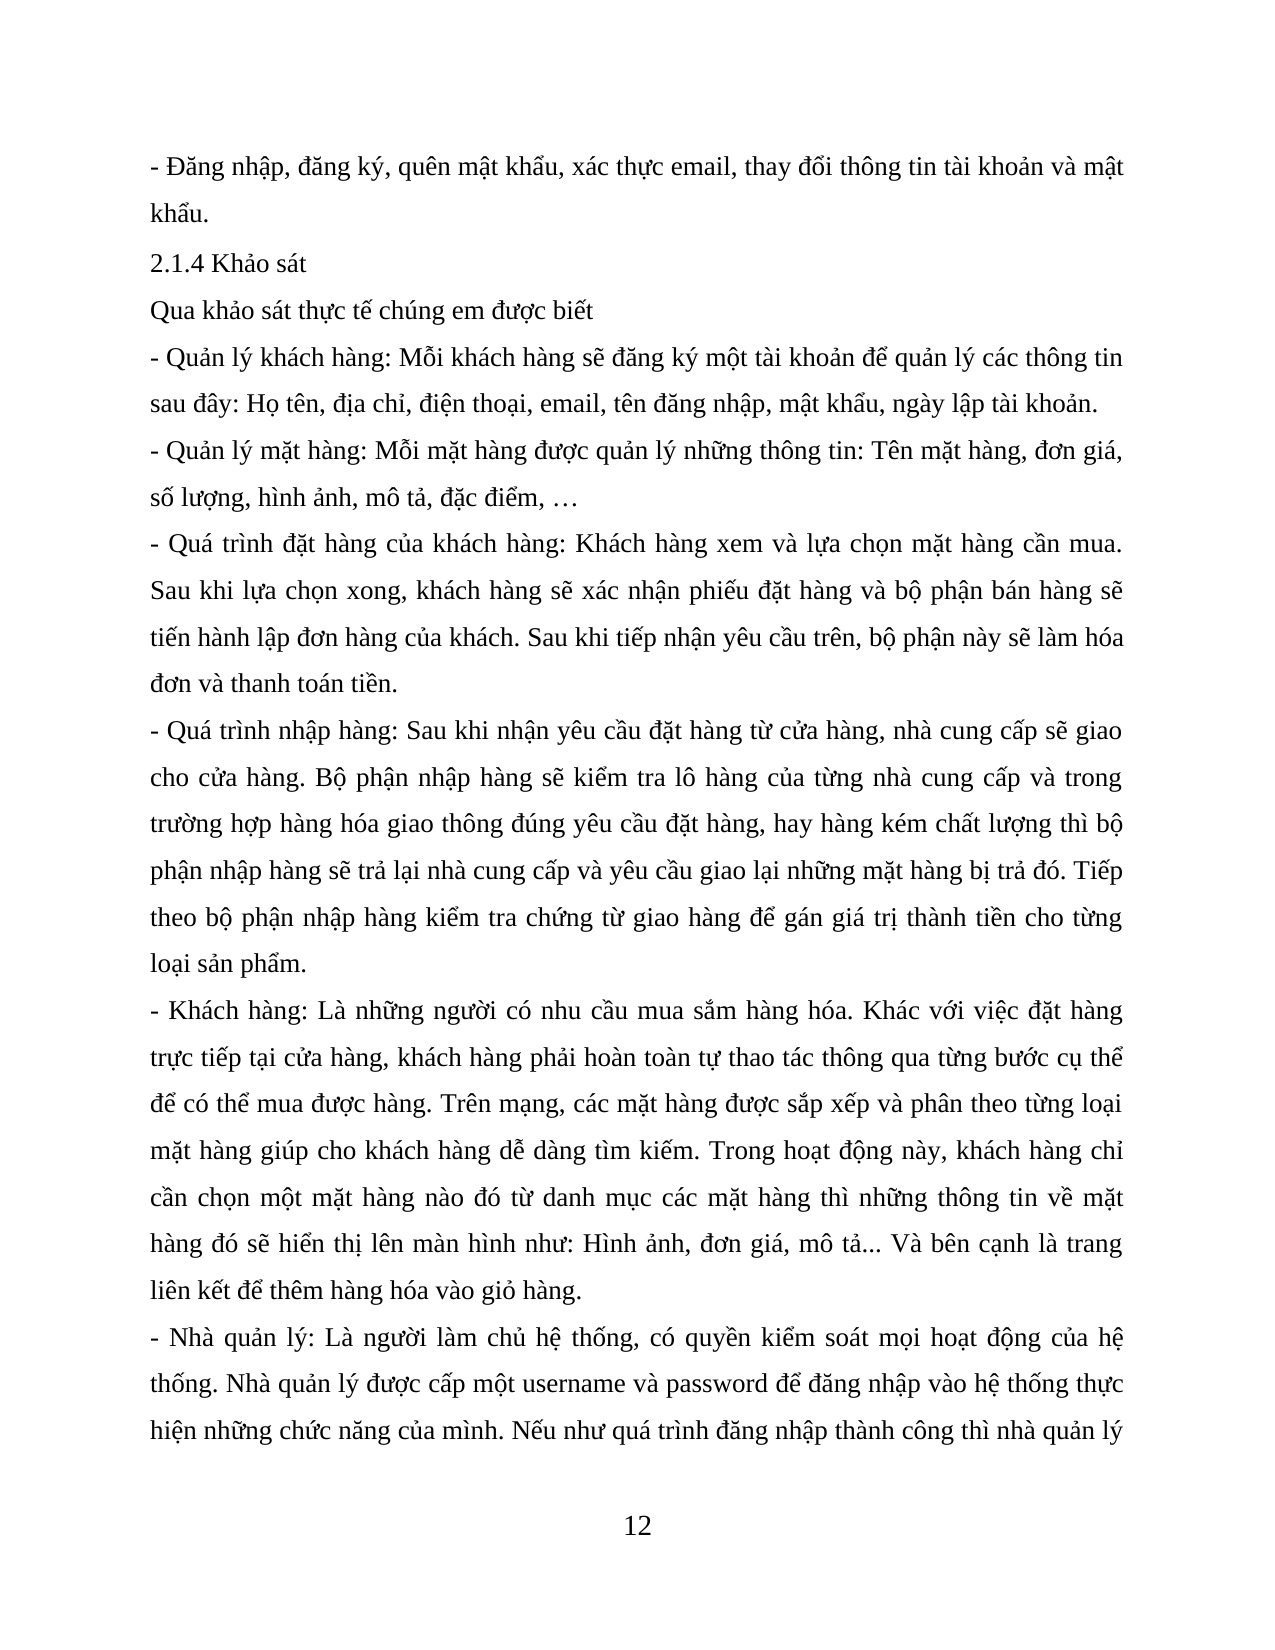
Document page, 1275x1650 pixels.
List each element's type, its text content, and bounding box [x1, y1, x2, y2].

text - Quản lý khách hàng: Mỗi khách hàng sẽ đăng ký một tài khoản để quản lý các thông tin sau đây: Họ tên, địa chỉ, điện thoại, email, tên đăng nhập, mật khẩu, ngày lập tài khoản. [150, 341, 1125, 419]
text - Quá trình nhập hàng: Sau khi nhận yêu cầu đặt hàng từ cửa hàng, nhà cung cấp sẽ giao cho cửa hàng. Bộ phận nhập hàng sẽ kiểm tra lô hàng của từng nhà cung cấp và trong trường hợp hàng hóa giao thông đúng yêu cầu đặt hàng, hay hàng kém chất lượng thì bộ phận nhập hàng sẽ trả lại nhà cung cấp và yêu cầu giao lại những mặt hàng bị trả đó. Tiếp theo bộ phận nhập hàng kiểm tra chứng từ giao hàng để gán giá trị thành tiền cho từng loại sản phẩm. [150, 714, 1125, 979]
text Qua khảo sát thực tế chúng em được biết [150, 294, 1125, 325]
text - Quá trình đặt hàng của khách hàng: Khách hàng xem và lựa chọn mặt hàng cần mua. Sau khi lựa chọn xong, khách hàng sẽ xác nhận phiếu đặt hàng và bộ phận bán hàng sẽ tiến hành lập đơn hàng của khách. Sau khi tiếp nhận yêu cầu trên, bộ phận này sẽ làm hóa đơn và thanh toán tiền. [150, 527, 1125, 699]
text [150, 1321, 1125, 1445]
text - Đăng nhập, đăng ký, quên mật khẩu, xác thực email, thay đổi thông tin tài khoản và mật khẩu. [150, 150, 1125, 228]
subtitle 2.1.4 Khảo sát [150, 247, 1125, 279]
text - Quản lý mặt hàng: Mỗi mặt hàng được quản lý những thông tin: Tên mặt hàng, đơn giá, số lượng, hình ảnh, mô tả, đặc điểm, … [150, 434, 1125, 512]
text - Khách hàng: Là những người có nhu cầu mua sắm hàng hóa. Khác với việc đặt hàng trực tiếp tại cửa hàng, khách hàng phải hoàn toàn tự thao tác thông qua từng bước cụ thể để có thể mua được hàng. Trên mạng, các mặt hàng được sắp xếp và phân theo từng loại mặt hàng giúp cho khách hàng dễ dàng tìm kiếm. Trong hoạt động này, khách hàng chỉ cần chọn một mặt hàng nào đó từ danh mục các mặt hàng thì những thông tin về mặt hàng đó sẽ hiển thị lên màn hình như: Hình ảnh, đơn giá, mô tả... Và bên cạnh là trang liên kết để thêm hàng hóa vào giỏ hàng. [150, 994, 1125, 1305]
